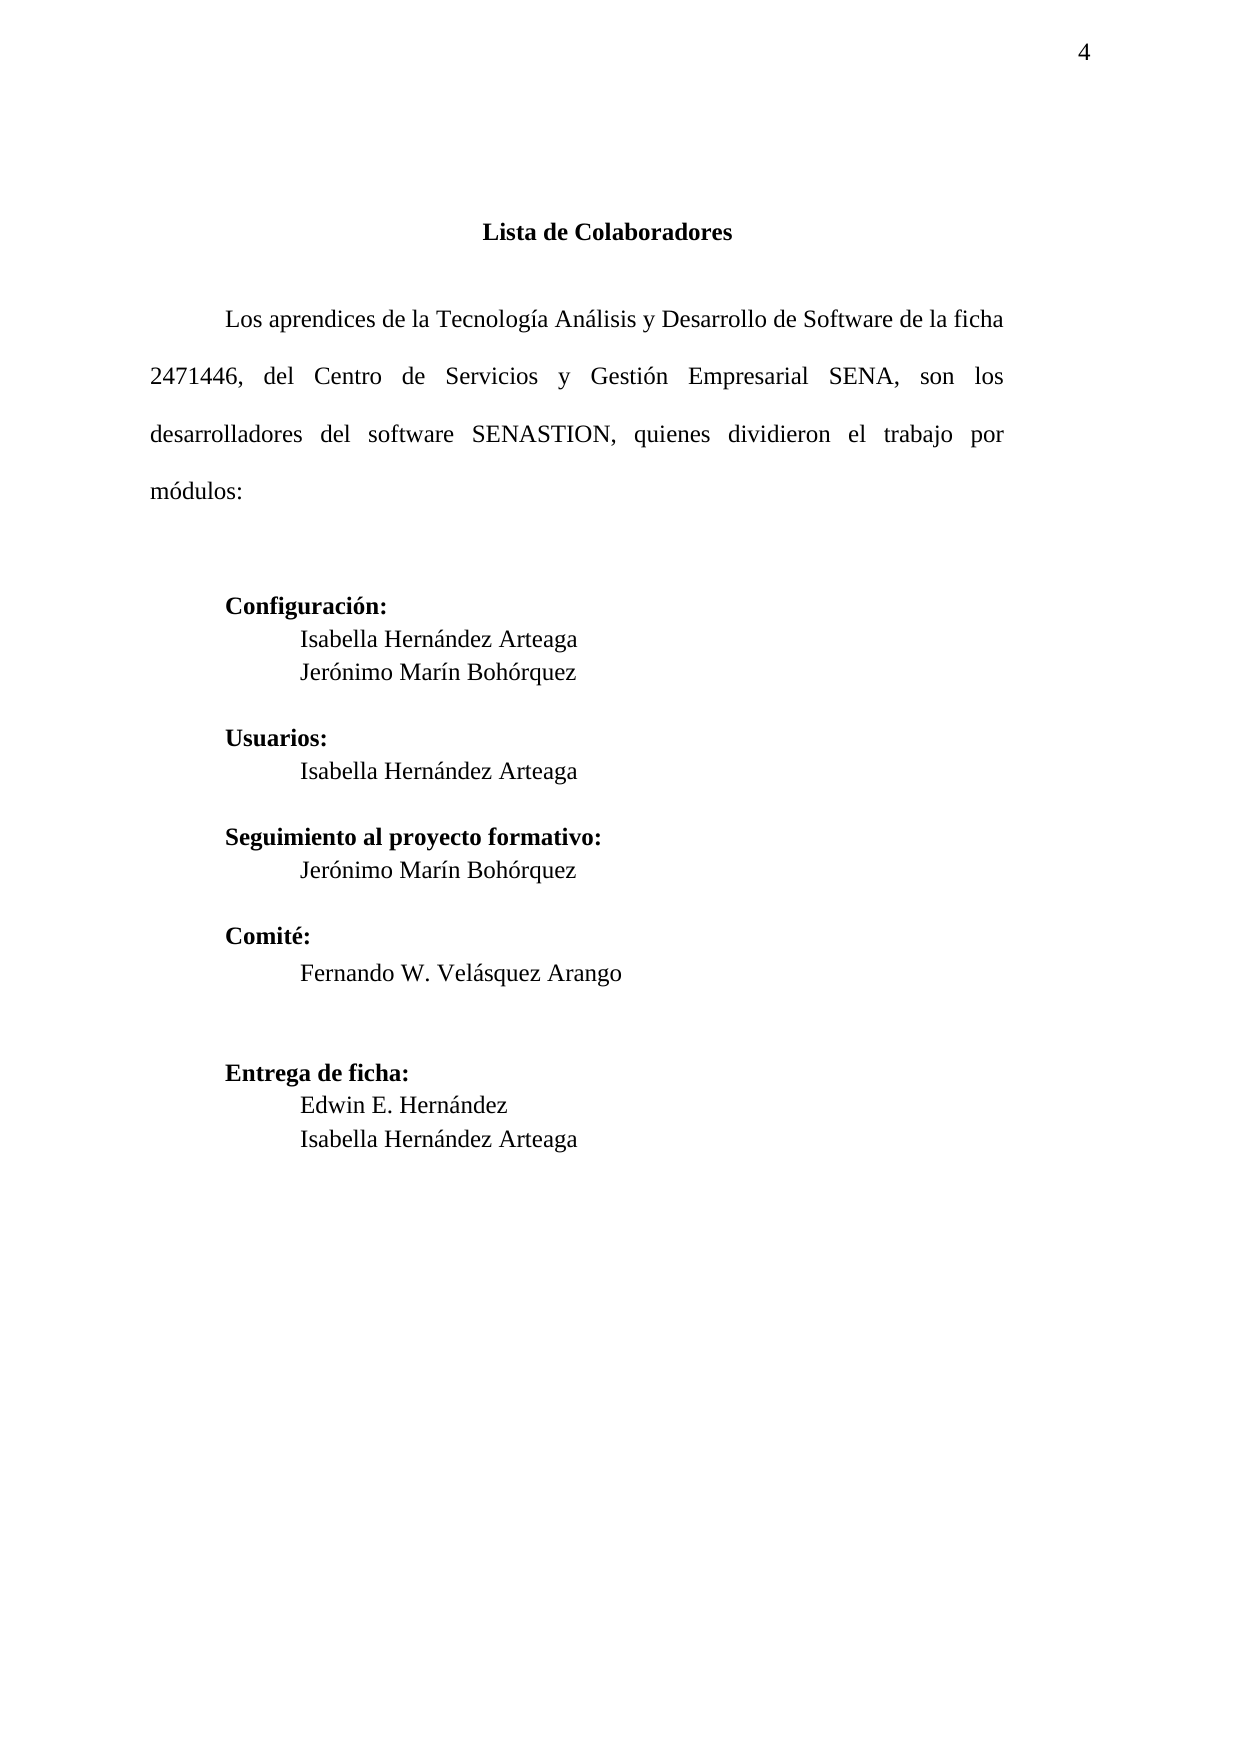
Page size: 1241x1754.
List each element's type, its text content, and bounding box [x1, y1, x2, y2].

text Isabella Hernández Arteaga [225, 624, 1090, 653]
text Fernando W. Velásquez Arango [225, 958, 1090, 987]
text Los aprendices de la Tecnología Análisis y Desarrollo de Software de la ficha 2471446, del Centro de Servicios y Gestión Empresarial SENA, son los desarrolladores del software SENASTION, quienes dividieron el trabajo por módulos: [150, 304, 1004, 505]
text Entrega de ficha: [150, 1058, 1090, 1086]
text Comité: [150, 921, 1090, 950]
text Jerónimo Marín Bohórquez [225, 855, 1090, 884]
text Isabella Hernández Arteaga [225, 756, 1090, 785]
text Seguimiento al proyecto formativo: [150, 822, 1090, 851]
text Configuración: [150, 591, 1090, 620]
text Isabella Hernández Arteaga [225, 1124, 1090, 1152]
text Edwin E. Hernández [225, 1091, 1090, 1119]
text Usuarios: [150, 723, 1090, 752]
text Jerónimo Marín Bohórquez [225, 657, 1090, 686]
subtitle Lista de Colaboradores [451, 217, 764, 246]
